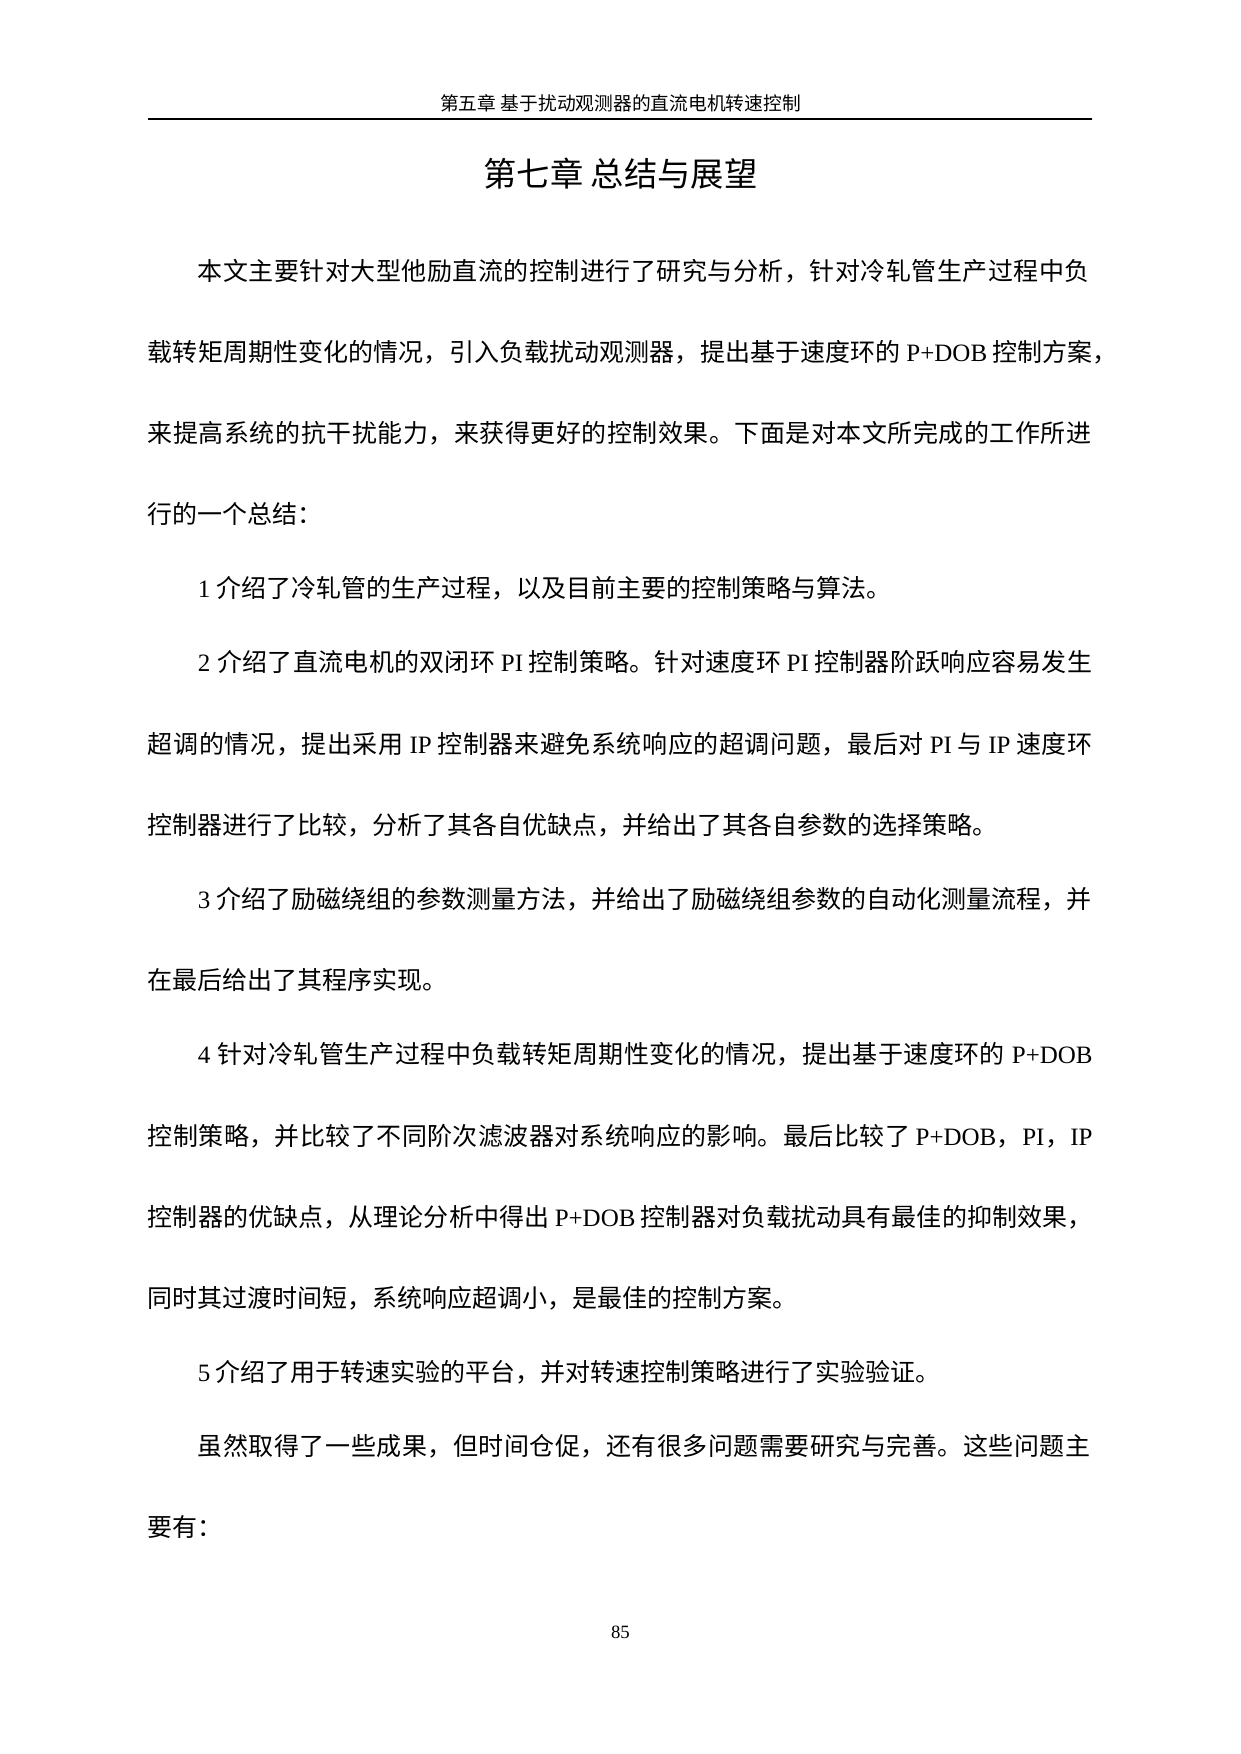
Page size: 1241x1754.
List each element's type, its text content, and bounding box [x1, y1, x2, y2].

text 3 介绍了励磁绕组的参数测量方法，并给出了励磁绕组参数的自动化测量流程，并在最后给出了其程序实现。 [148, 865, 1092, 1011]
text 虽然取得了一些成果，但时间仓促，还有很多问题需要研究与完善。这些问题主要有： [148, 1412, 1092, 1558]
subtitle 总结与展望 [148, 139, 1092, 204]
text 本文主要针对大型他励直流的控制进行了研究与分析，针对冷轧管生产过程中负载转矩周期性变化的情况，引入负载扰动观测器，提出基于速度环的P+DOB控制方案，来提高系统的抗干扰能力，来获得更好的控制效果。下面是对本文所完成的工作所进行的一个总结： [148, 237, 1092, 545]
text 2 介绍了直流电机的双闭环PI控制策略。针对速度环PI控制器阶跃响应容易发生超调的情况，提出采用IP控制器来避免系统响应的超调问题，最后对PI与IP速度环控制器进行了比较，分析了其各自优缺点，并给出了其各自参数的选择策略。 [148, 628, 1092, 856]
text 4 针对冷轧管生产过程中负载转矩周期性变化的情况，提出基于速度环的P+DOB控制策略，并比较了不同阶次滤波器对系统响应的影响。最后比较了P+DOB，PI，IP控制器的优缺点，从理论分析中得出P+DOB控制器对负载扰动具有最佳的抑制效果，同时其过渡时间短，系统响应超调小，是最佳的控制方案。 [148, 1020, 1092, 1329]
text 5介绍了用于转速实验的平台，并对转速控制策略进行了实验验证。 [148, 1338, 1092, 1403]
text 1 介绍了冷轧管的生产过程，以及目前主要的控制策略与算法。 [148, 554, 1092, 619]
